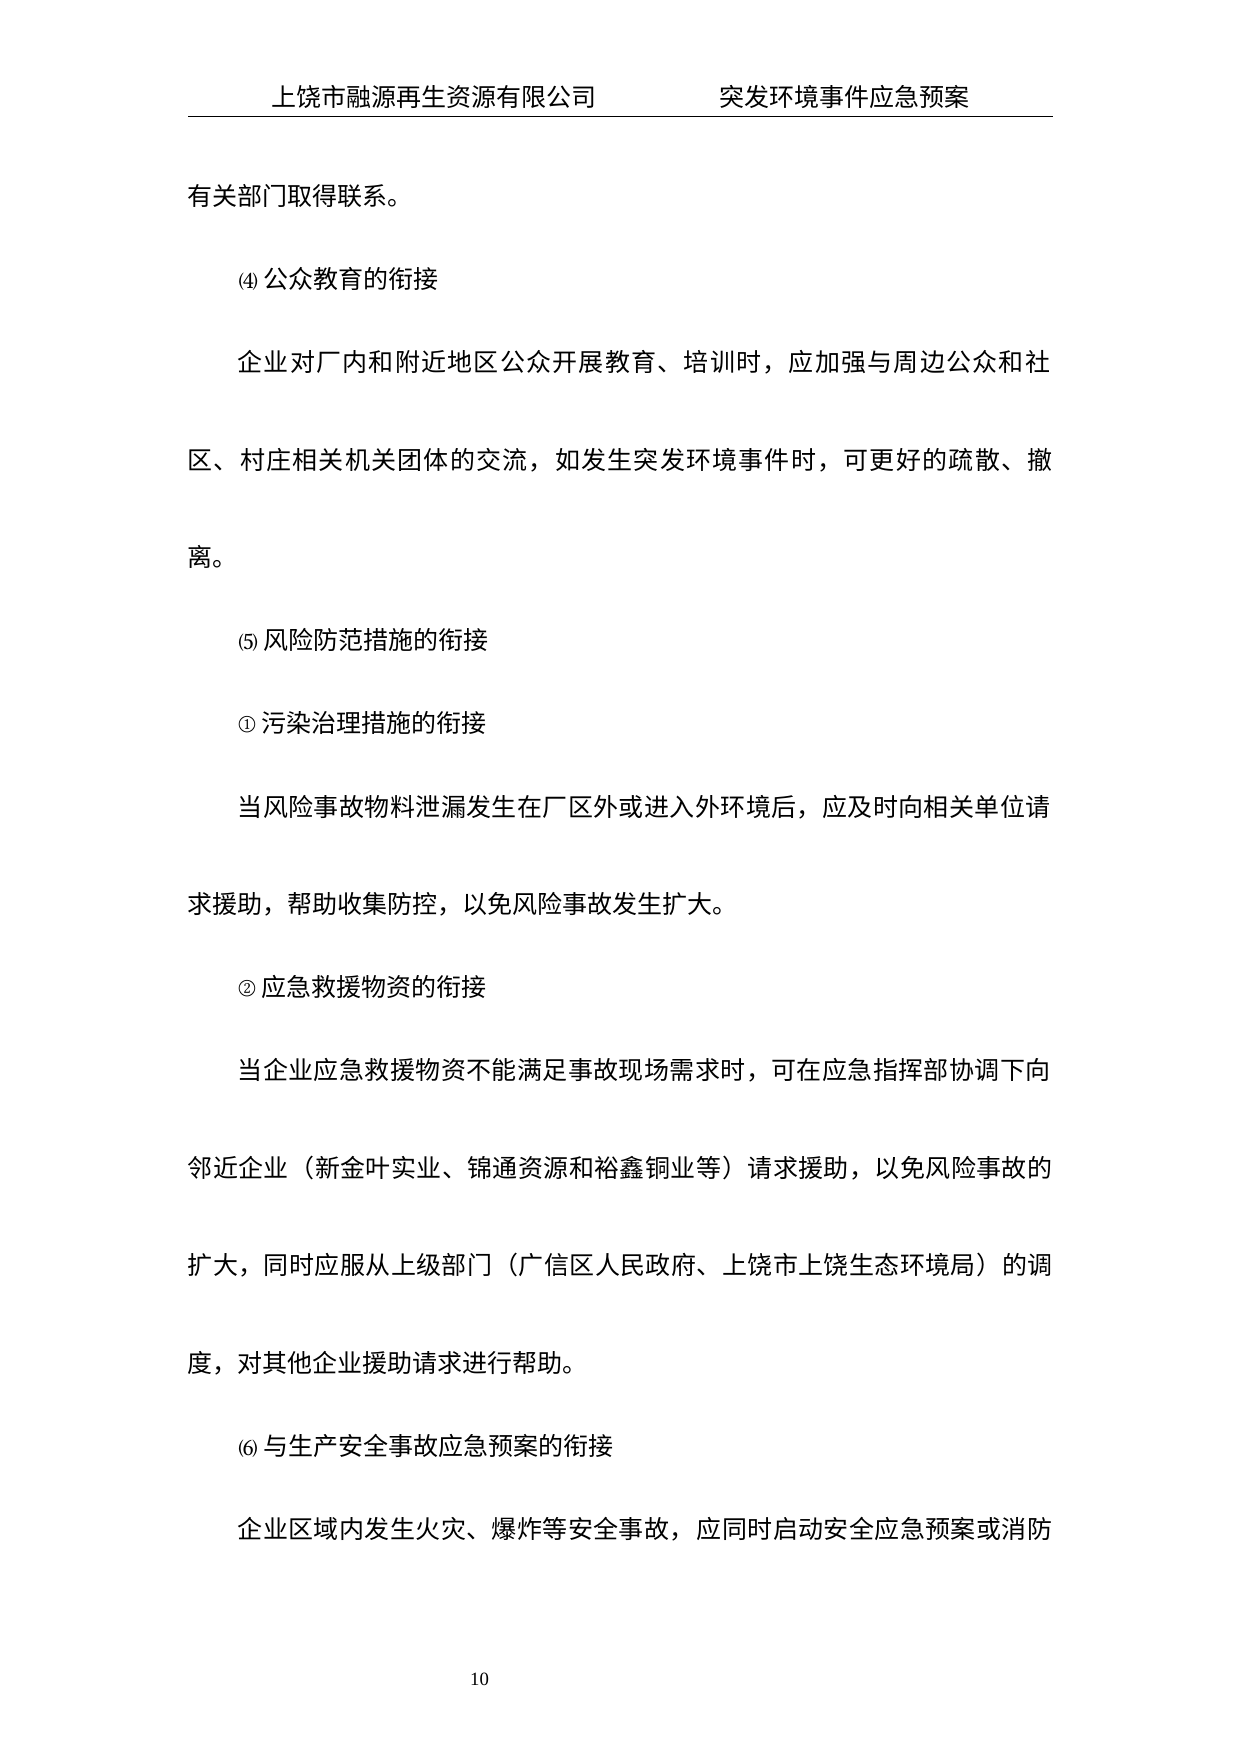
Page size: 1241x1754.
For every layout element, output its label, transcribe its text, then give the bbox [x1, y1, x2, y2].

text ①污染治理措施的衔接 [187, 689, 1053, 754]
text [187, 1495, 1053, 1560]
text ⑸风险防范措施的衔接 [187, 606, 1053, 671]
text 企业对厂内和附近地区公众开展教育、培训时，应加强与周边公众和社区、村庄相关机关团体的交流，如发生突发环境事件时，可更好的疏散、撤离。 [187, 328, 1053, 588]
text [187, 162, 1053, 227]
text ②应急救援物资的衔接 [187, 953, 1053, 1018]
text ⑷公众教育的衔接 [187, 245, 1053, 310]
text 当企业应急救援物资不能满足事故现场需求时，可在应急指挥部协调下向邻近企业（新金叶实业、锦通资源和裕鑫铜业等）请求援助，以免风险事故的扩大，同时应服从上级部门（广信区人民政府、上饶市上饶生态环境局）的调度，对其他企业援助请求进行帮助。 [187, 1036, 1053, 1394]
text 当风险事故物料泄漏发生在厂区外或进入外环境后，应及时向相关单位请求援助，帮助收集防控，以免风险事故发生扩大。 [187, 773, 1053, 935]
text ⑹与生产安全事故应急预案的衔接 [187, 1412, 1053, 1477]
